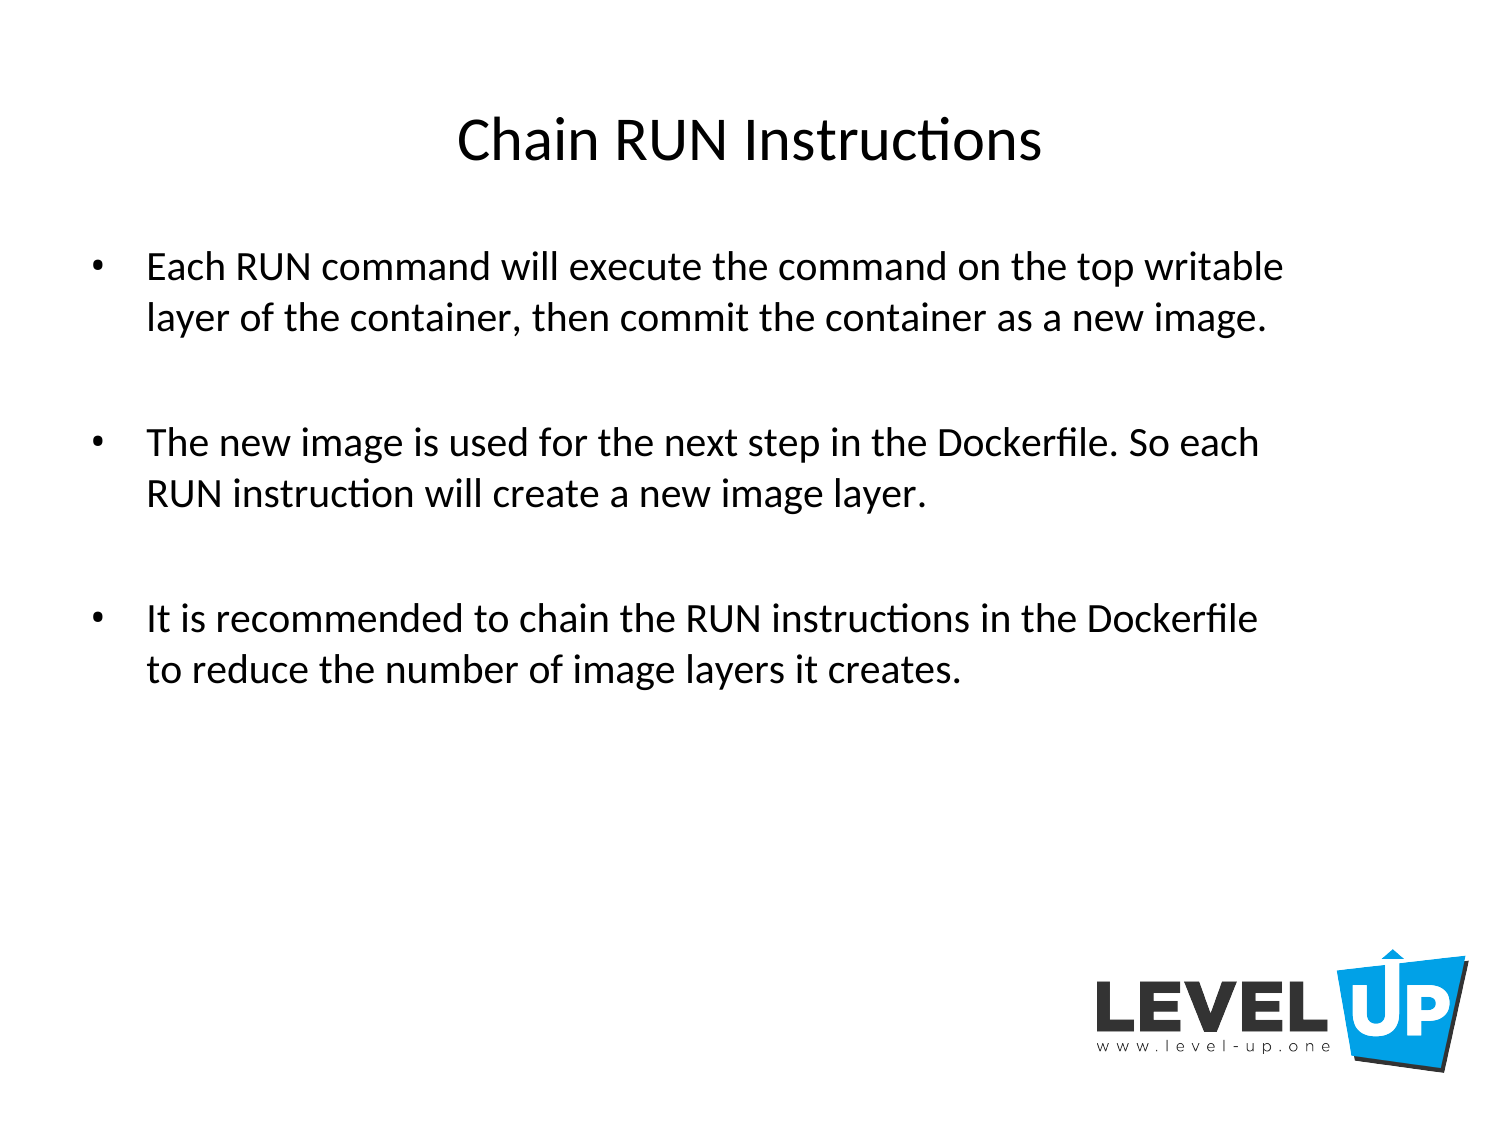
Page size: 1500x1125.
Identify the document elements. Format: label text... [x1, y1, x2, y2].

list It is recommended to chain the RUN instructions in the Dockerfile to reduce the number of image layers it creates. [90, 588, 1302, 693]
list The new image is used for the next step in the Dockerfile. So each RUN instruction will create a new image layer. [90, 412, 1342, 517]
list Each RUN command will execute the command on the top writable layer of the container, then commit the container as a new image. [90, 236, 1372, 342]
text Chain RUN Instructions [126, 100, 1373, 176]
picture [1097, 949, 1469, 1073]
